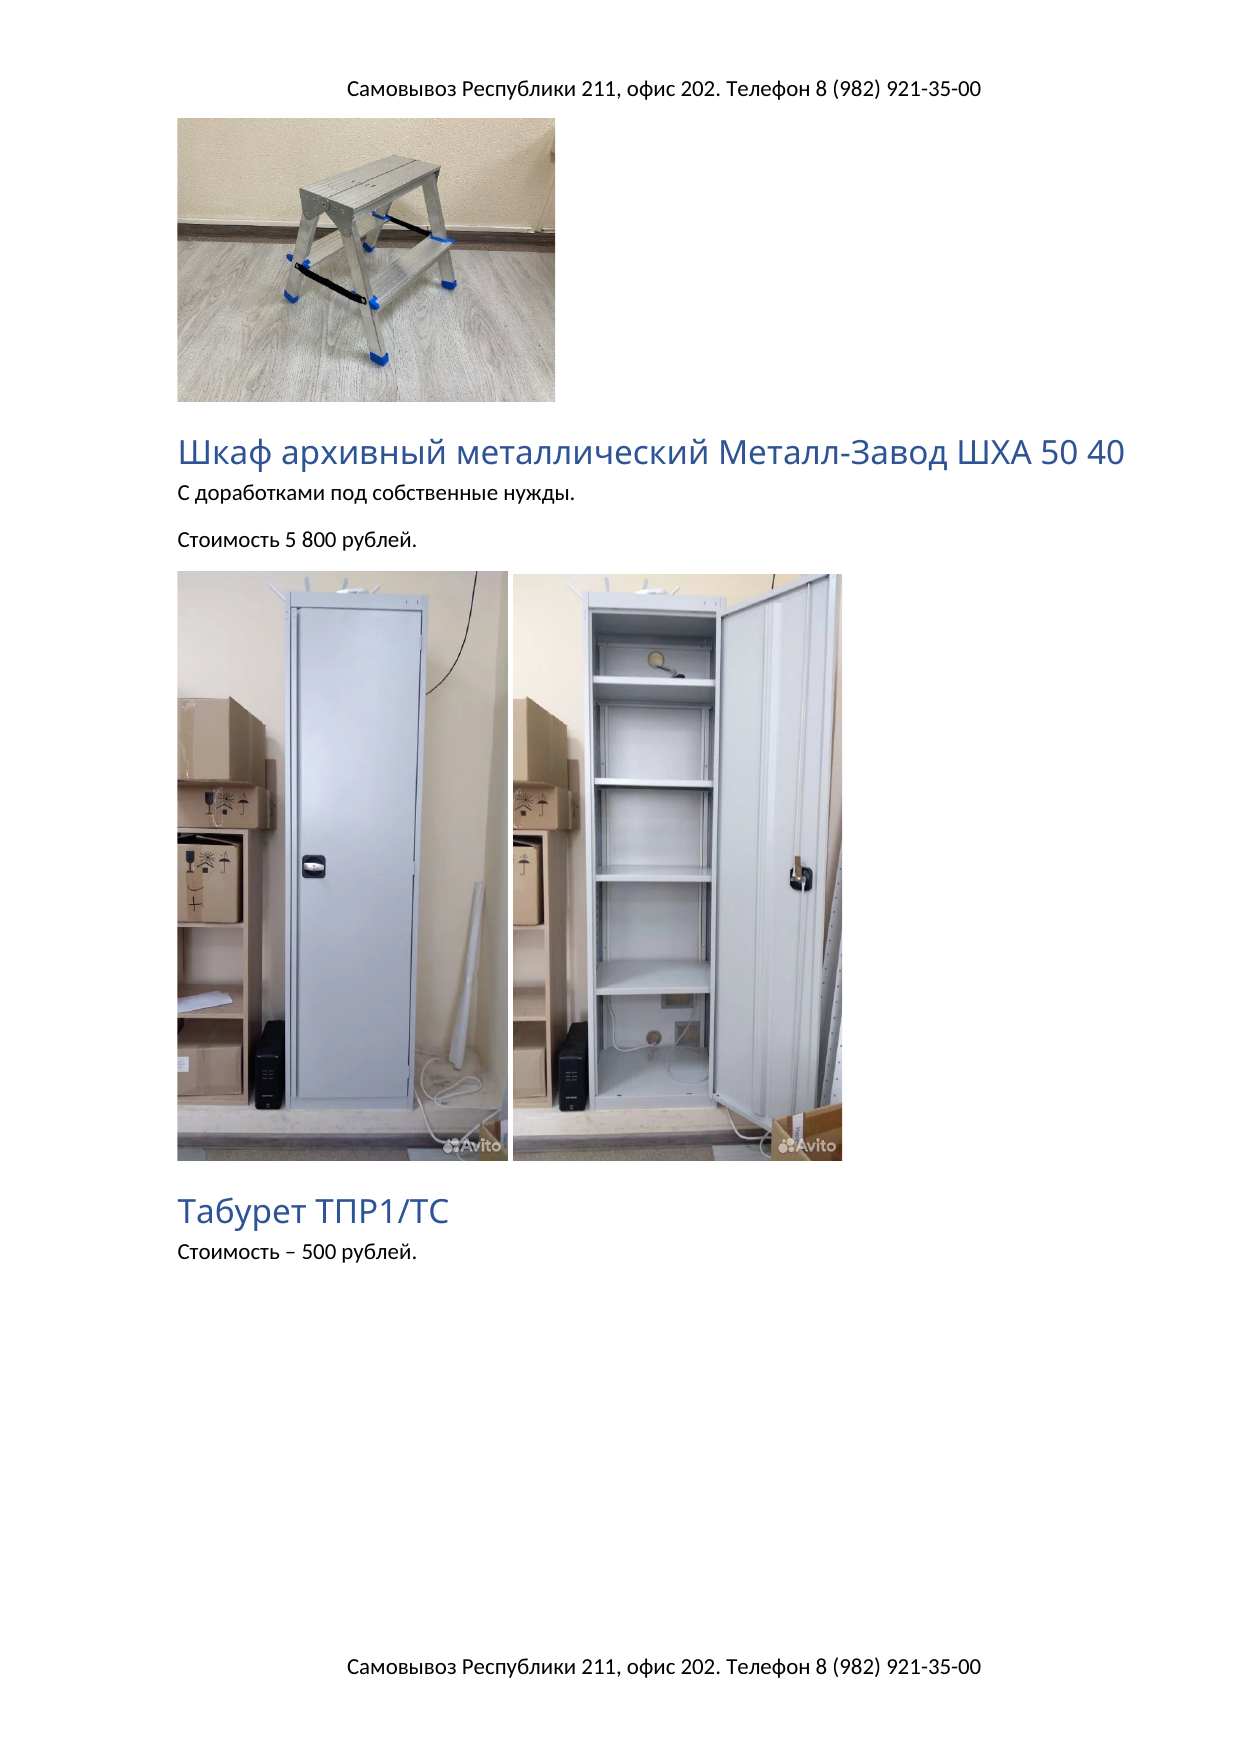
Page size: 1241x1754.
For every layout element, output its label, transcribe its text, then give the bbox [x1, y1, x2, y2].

picture [177, 571, 508, 1161]
picture [177, 118, 556, 402]
subtitle Шкаф архивный металлический Металл-Завод ШХА 50 40 [177, 429, 1152, 474]
text С доработками под собственные нужды. [177, 478, 1152, 506]
text Стоимость 5 800 рублей. [177, 525, 1152, 553]
subtitle Табурет ТПР1/ТС [177, 1188, 1152, 1233]
text Стоимость – 500 рублей. [177, 1237, 1152, 1265]
picture [513, 574, 843, 1161]
